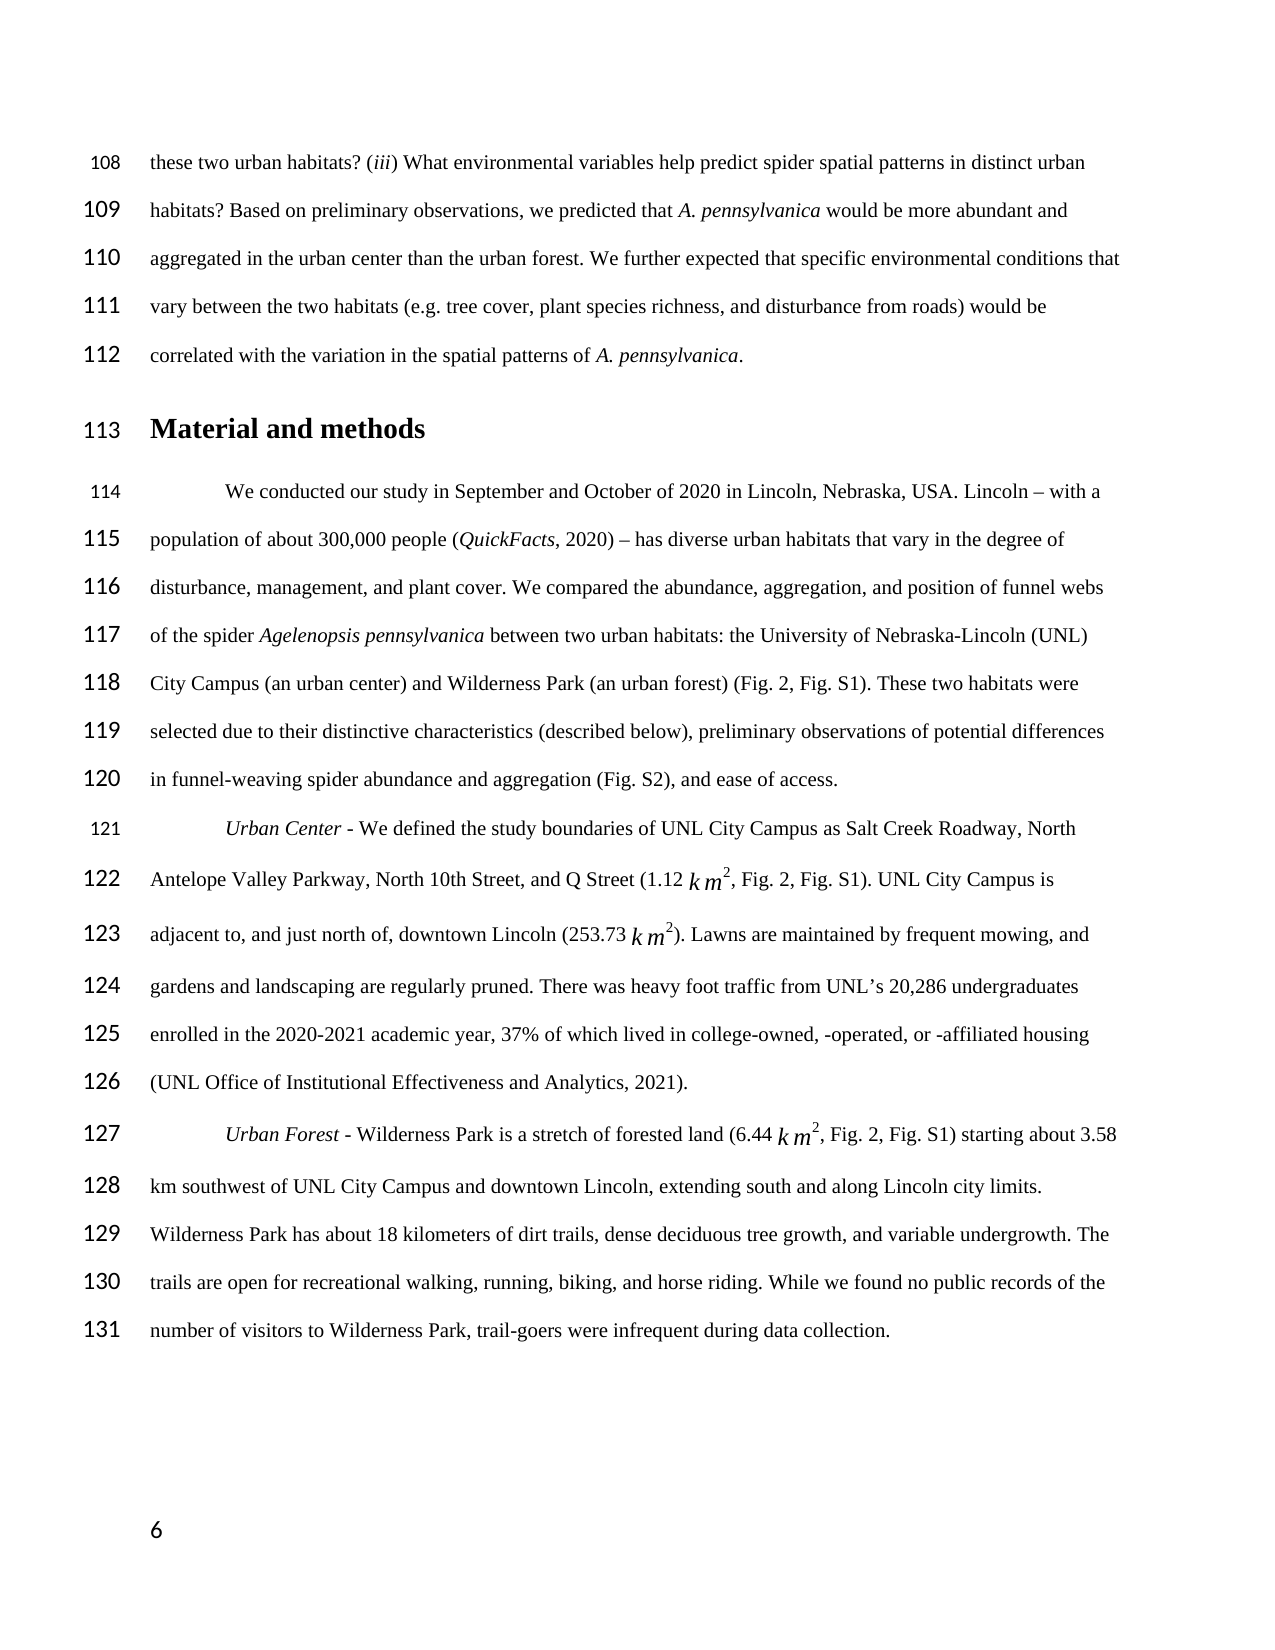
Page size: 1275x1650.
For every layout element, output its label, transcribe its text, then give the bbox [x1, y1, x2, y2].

text We conducted our study in September and October of 2020 in Lincoln, Nebraska, USA. Lincoln – with a population of about 300,000 people (QuickFacts, 2020) – has diverse urban habitats that vary in the degree of disturbance, management, and plant cover. We compared the abundance, aggregation, and position of funnel webs of the spider Agelenopsis pennsylvanica between two urban habitats: the University of Nebraska-Lincoln (UNL) City Campus (an urban center) and Wilderness Park (an urban forest) (Fig. 2, Fig. S1). These two habitats were selected due to their distinctive characteristics (described below), preliminary observations of potential differences in funnel-weaving spider abundance and aggregation (Fig. S2), and ease of access. [150, 478, 1125, 791]
text Urban Forest - Wilderness Park is a stretch of forested land (6.44 , Fig. 2, Fig. S1) starting about 3.58 km southwest of UNL City Campus and downtown Lincoln, extending south and along Lincoln city limits. Wilderness Park has about 18 kilometers of dirt trails, dense deciduous tree growth, and variable undergrowth. The trails are open for recreational walking, running, biking, and horse riding. While we found no public records of the number of visitors to Wilderness Park, trail-goers were infrequent during data collection. [150, 1118, 1125, 1342]
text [150, 150, 1125, 367]
subtitle Material and methods [150, 411, 1125, 445]
text Urban Center - We defined the study boundaries of UNL City Campus as Salt Creek Roadway, North Antelope Valley Parkway, North 10th Street, and Q Street (1.12 , Fig. 2, Fig. S1). UNL City Campus is adjacent to, and just north of, downtown Lincoln (253.73 ). Lawns are maintained by frequent mowing, and gardens and landscaping are regularly pruned. There was heavy foot traffic from UNL’s 20,286 undergraduates enrolled in the 2020-2021 academic year, 37% of which lived in college-owned, -operated, or -affiliated housing (UNL Office of Institutional Effectiveness and Analytics, 2021). [150, 815, 1125, 1094]
